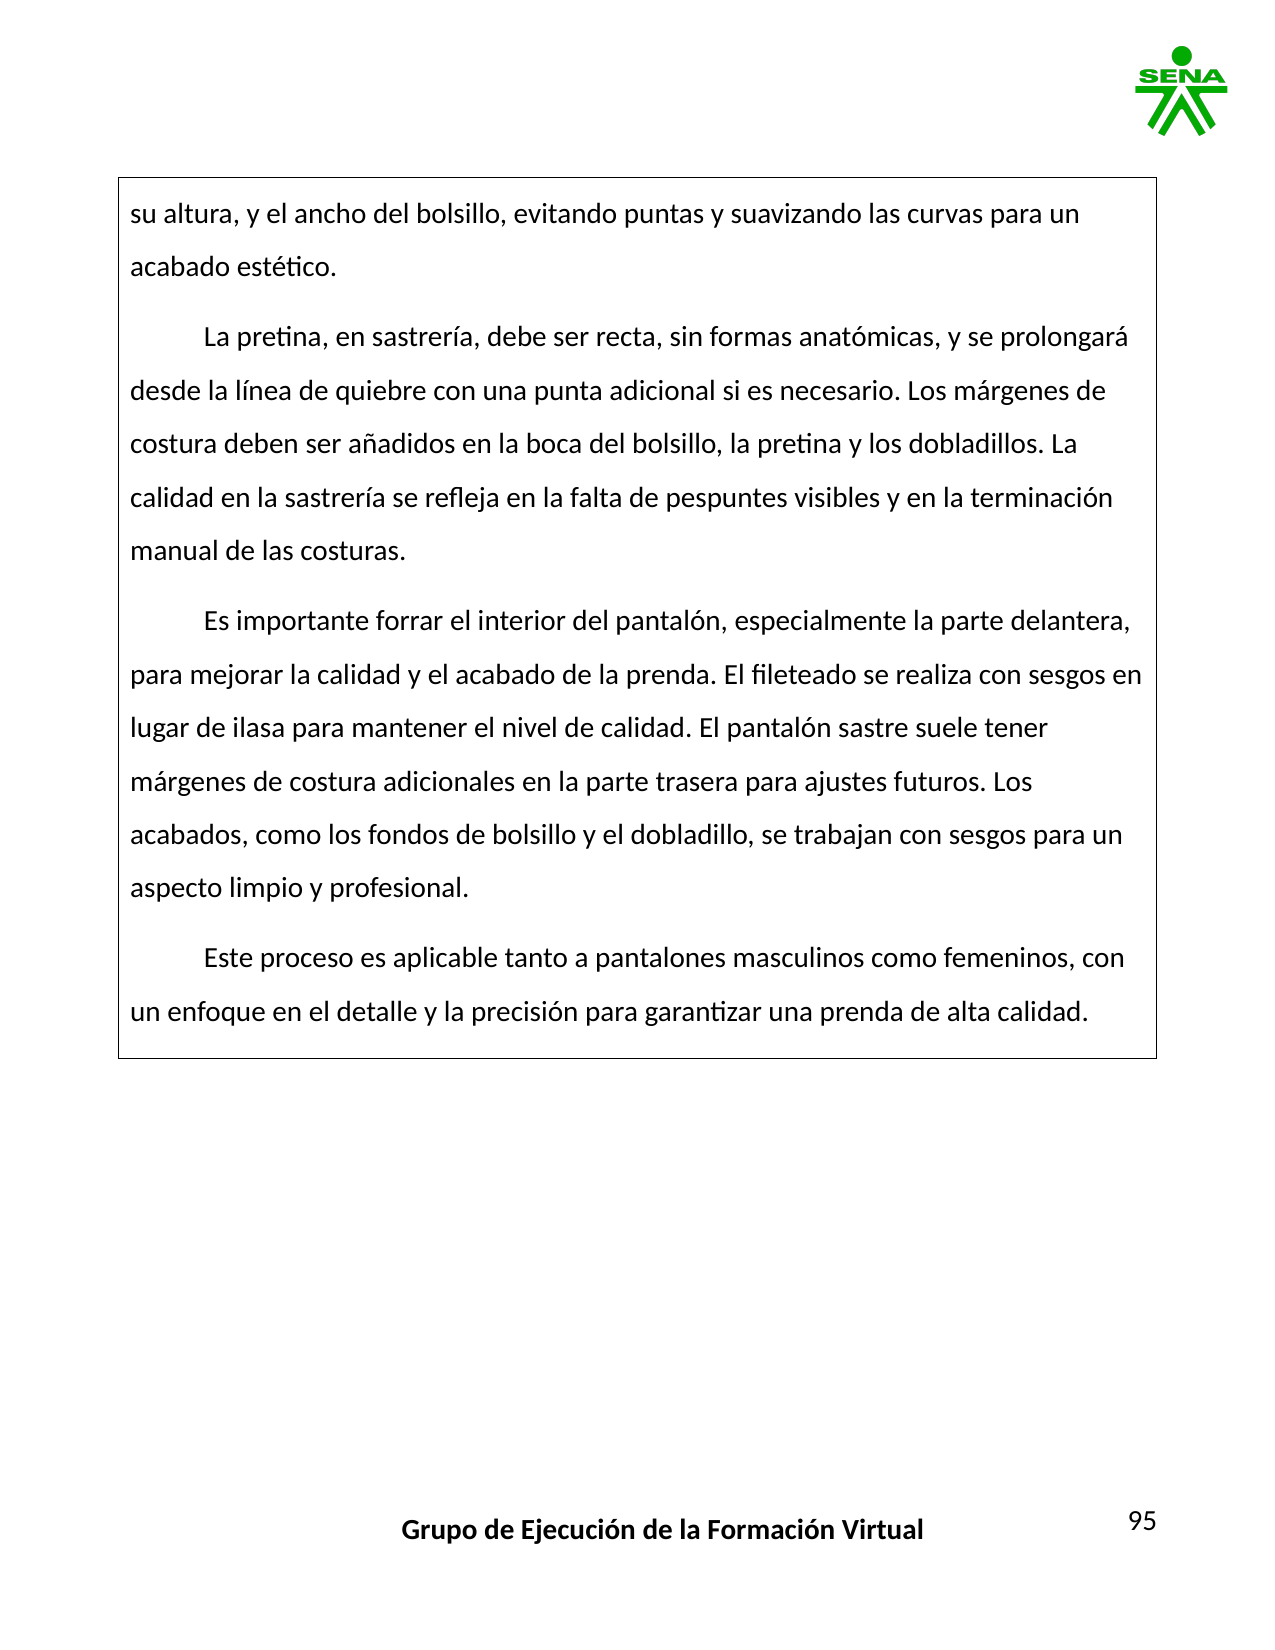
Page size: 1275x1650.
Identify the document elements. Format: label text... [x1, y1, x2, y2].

picture [1135, 46, 1228, 136]
